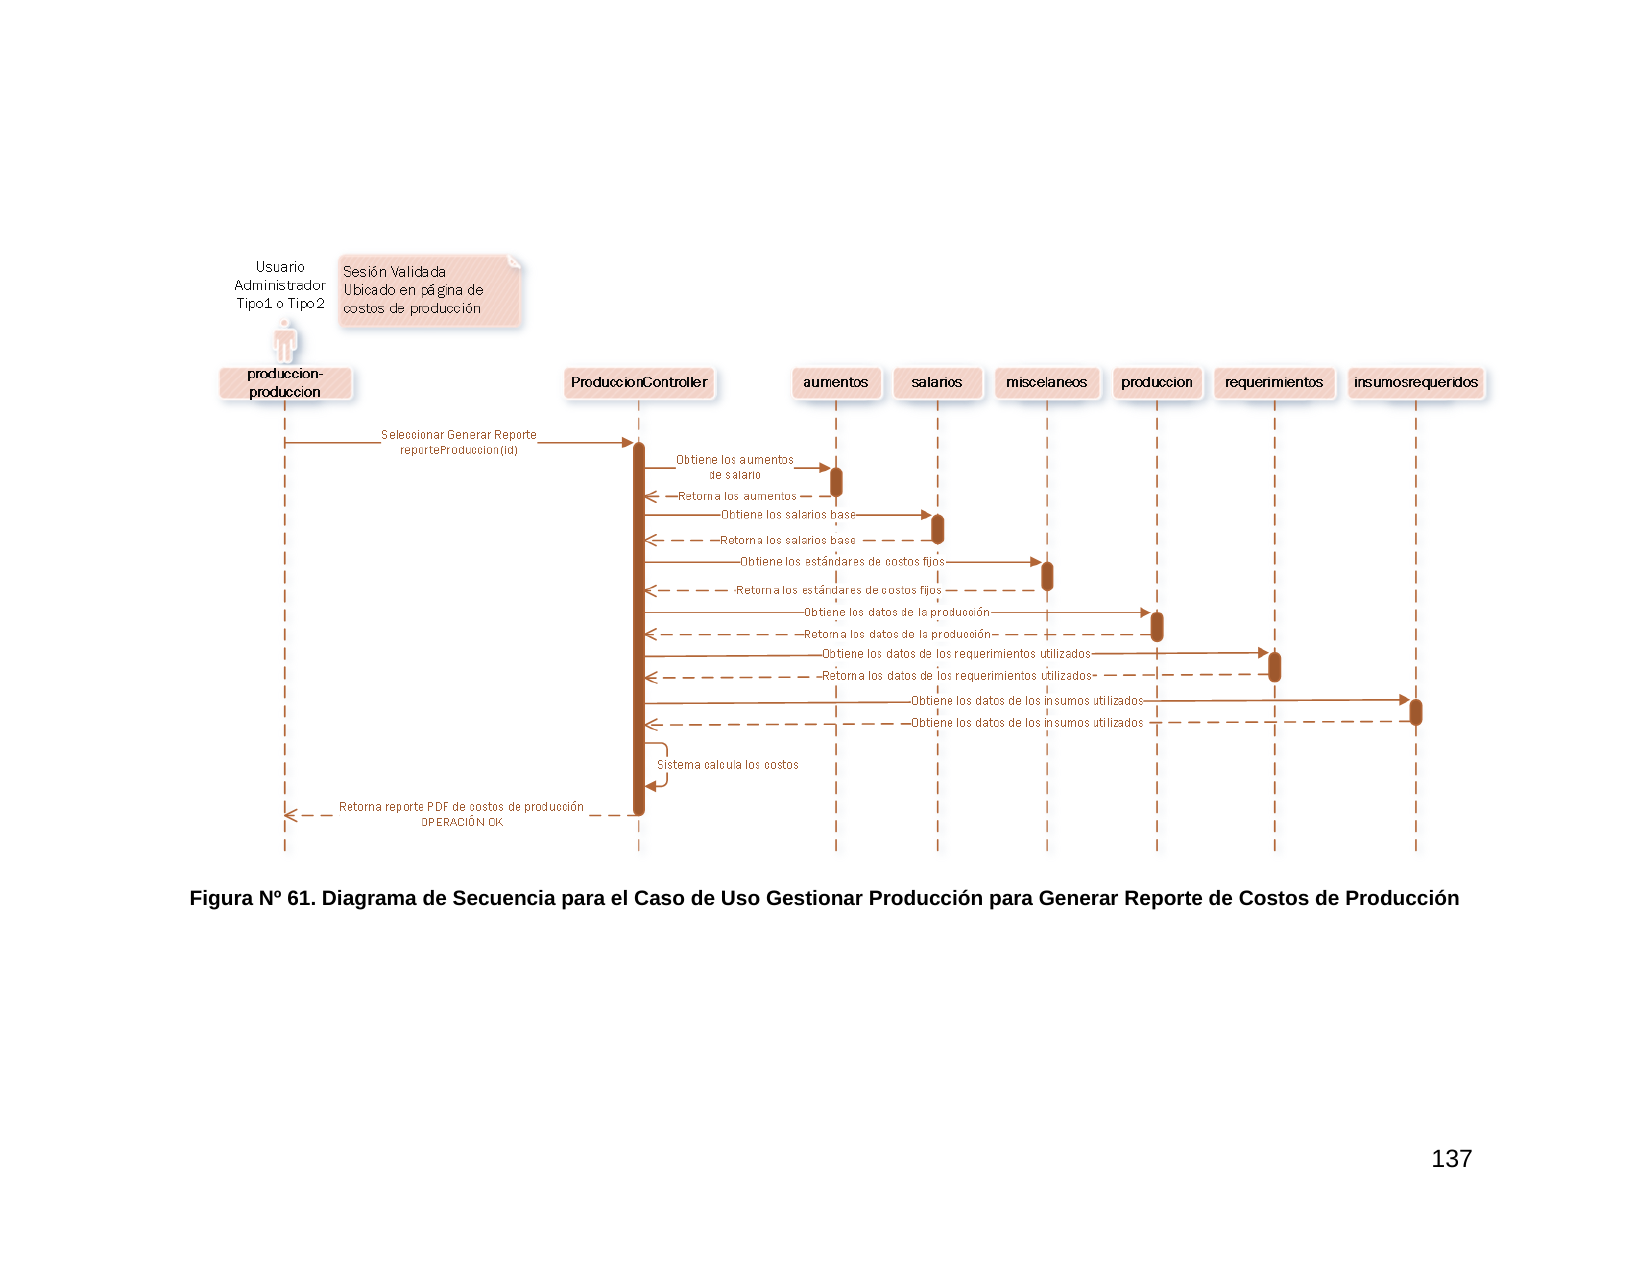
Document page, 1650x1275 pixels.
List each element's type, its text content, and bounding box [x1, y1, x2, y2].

text Figura Nº 61. Diagrama de Secuencia para el Caso de Uso Gestionar Producción para Generar Reporte de Costos de Producción [177, 885, 1473, 909]
picture [206, 236, 1503, 871]
